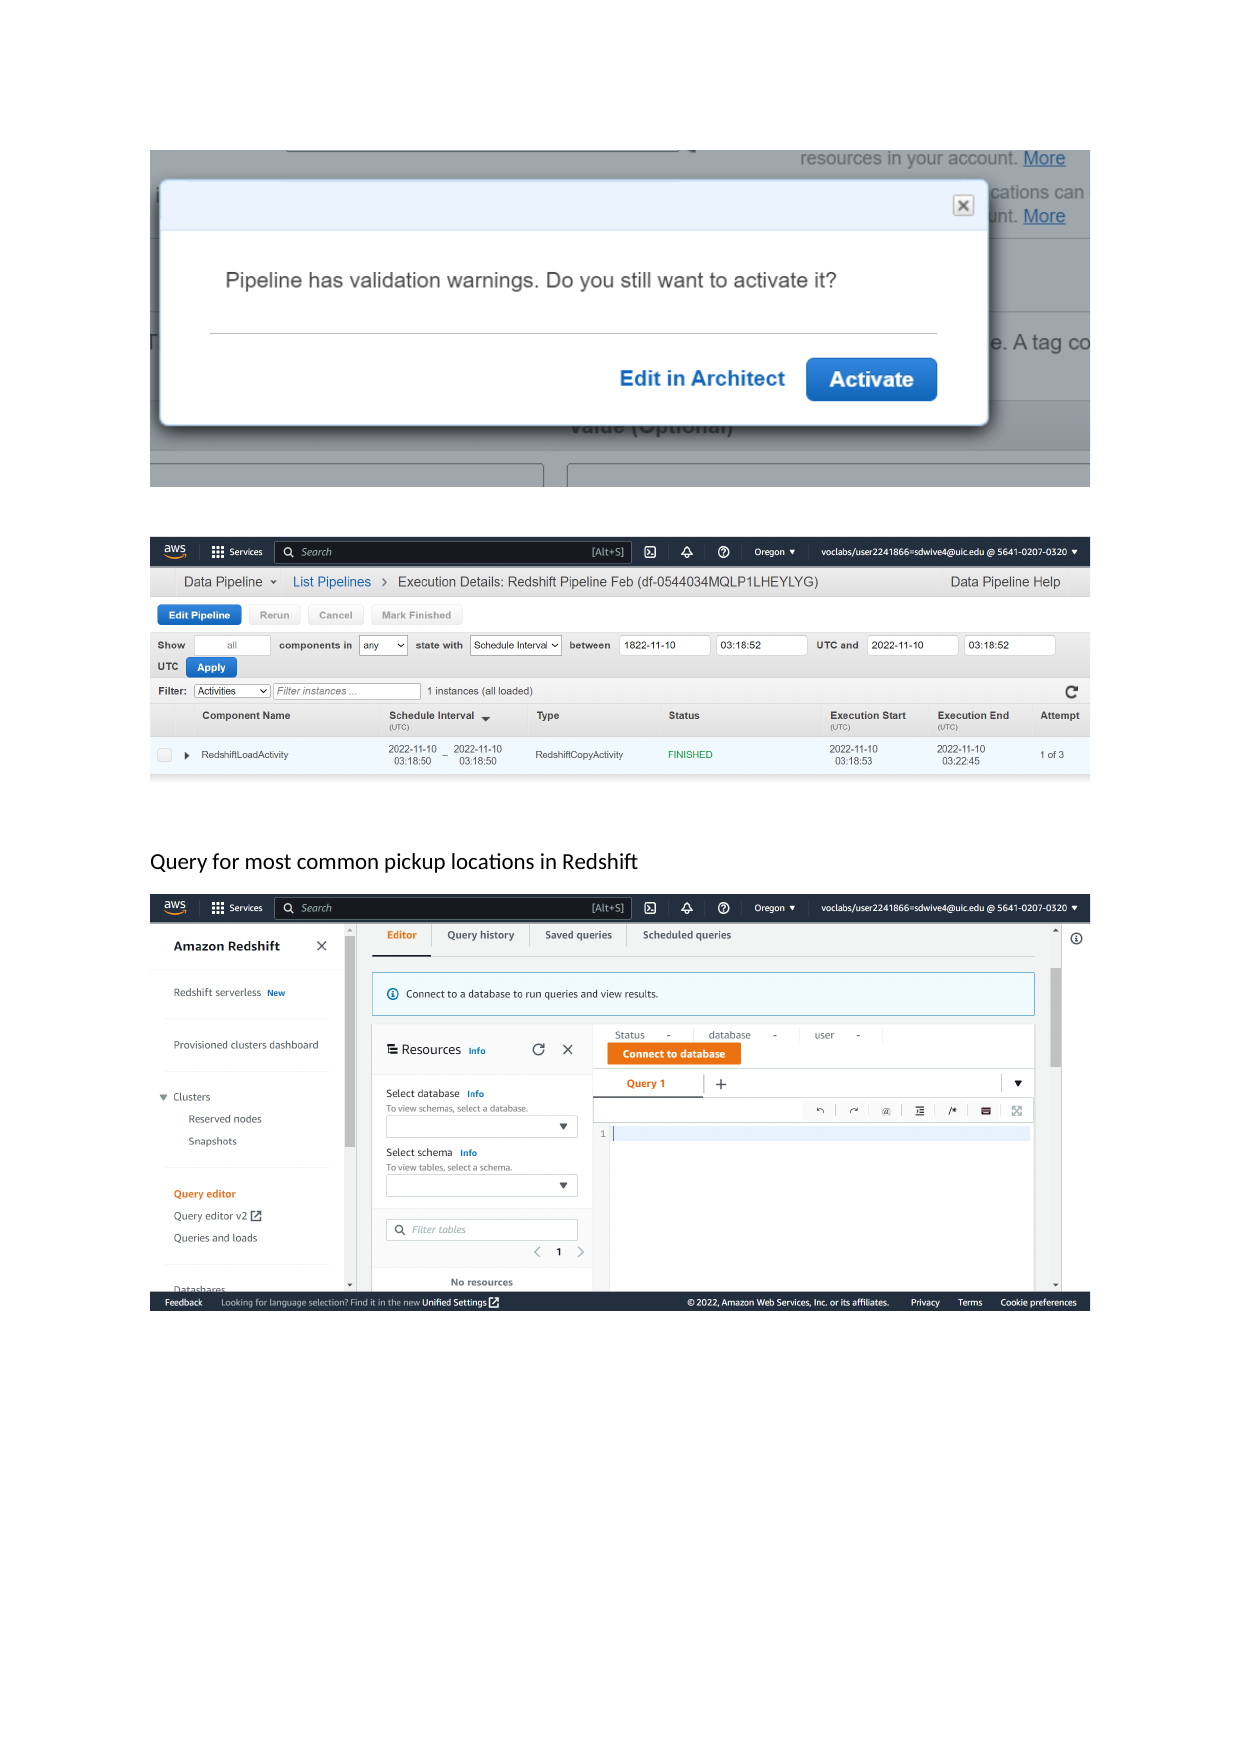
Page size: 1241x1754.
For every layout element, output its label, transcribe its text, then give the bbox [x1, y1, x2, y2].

text Query for most common pickup locations in Redshift [150, 847, 1090, 875]
picture [150, 894, 1091, 1311]
picture [150, 150, 1091, 487]
picture [150, 536, 1091, 782]
